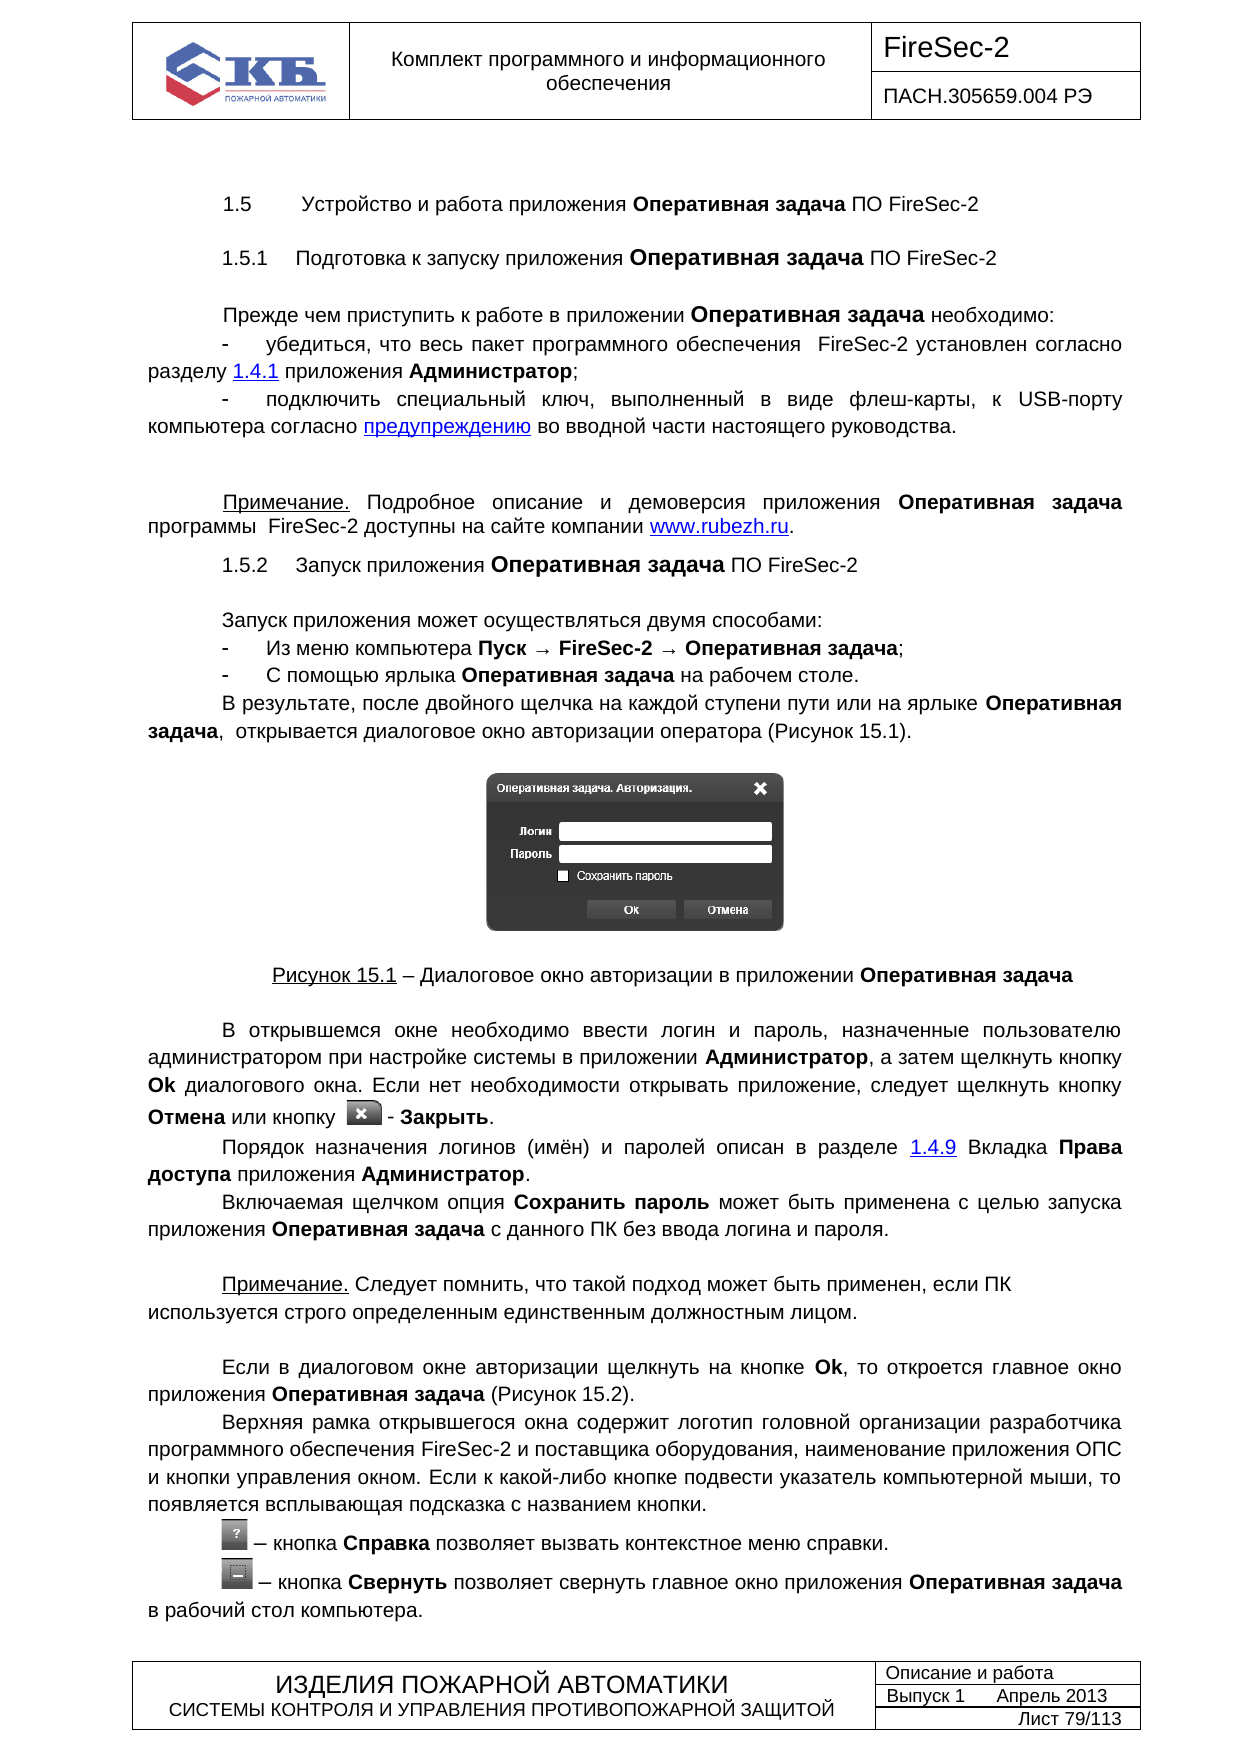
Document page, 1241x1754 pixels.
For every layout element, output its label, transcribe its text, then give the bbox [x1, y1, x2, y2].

picture [486, 773, 784, 931]
picture [162, 34, 340, 115]
list Рисунок 15.1 – Диалоговое окно авторизации в приложении Оперативная задача [223, 962, 1122, 986]
list подключить специальный ключ, выполненный в виде флеш-карты, к USB-порту компьютера согласно предупреждению во вводной части настоящего руководства. [148, 387, 1122, 438]
list убедиться, что весь пакет программного обеспечения FireSec-2 установлен согласно разделу 1.4.1 приложения Администратор; [148, 332, 1122, 383]
list Устройство и работа приложения Оперативная задача ПО FireSec-2 [148, 192, 1122, 216]
list С помощью ярлыка Оперативная задача на рабочем столе. [148, 663, 1122, 687]
list Примечание. Следует помнить, что такой подход может быть применен, если ПК используется строго определенным единственным должностным лицом. [148, 1272, 1122, 1323]
list – кнопка Свернуть позволяет свернуть главное окно приложения Оперативная задача в рабочий стол компьютера. [148, 1559, 1122, 1621]
list Прежде чем приступить к работе в приложении Оперативная задача необходимо: [148, 301, 1122, 328]
list Если в диалоговом окне авторизации щелкнуть на кнопке Ok, то откроется главное окно приложения Оперативная задача (Рисунок 15.2). [148, 1354, 1122, 1406]
picture [346, 1100, 382, 1125]
picture [221, 1519, 248, 1550]
list В результате, после двойного щелчка на каждой ступени пути или на ярлыке Оперативная задача, открывается диалоговое окно авторизации оператора (Рисунок 15.1). [148, 691, 1122, 742]
list Порядок назначения логинов (имён) и паролей описан в разделе 1.4.9 Вкладка Права доступа приложения Администратор. [148, 1134, 1122, 1186]
list В открывшемся окне необходимо ввести логин и пароль, назначенные пользователю администратором при настройке системы в приложении Администратор, а затем щелкнуть кнопку Ok диалогового окна. Если нет необходимости открывать приложение, следует щелкнуть кнопку Отмена или кнопку - Закрыть. [148, 1017, 1122, 1130]
list Запуск приложения Оперативная задача ПО FireSec-2 [148, 551, 1122, 577]
list Верхняя рамка открывшегося окна содержит логотип головной организации разработчика программного обеспечения FireSec-2 и поставщика оборудования, наименование приложения ОПС и кнопки управления окном. Если к какой-либо кнопке подвести указатель компьютерной мыши, то появляется всплывающая подсказка с названием кнопки. [148, 1409, 1122, 1516]
picture [221, 1558, 253, 1589]
list Включаемая щелчком опция Сохранить пароль может быть применена с целью запуска приложения Оперативная задача с данного ПК без ввода логина и пароля. [148, 1189, 1122, 1241]
list – кнопка Справка позволяет вызвать контекстное меню справки. [148, 1519, 1122, 1555]
list Примечание. Подробное описание и демоверсия приложения Оперативная задача программы FireSec-2 доступны на сайте компании www.rubezh.ru. [148, 490, 1122, 538]
list Из меню компьютера Пуск → FireSec-2 → Оперативная задача; [148, 636, 1122, 660]
list Запуск приложения может осуществляться двумя способами: [222, 608, 1122, 632]
list Подготовка к запуску приложения Оперативная задача ПО FireSec-2 [148, 244, 1122, 270]
